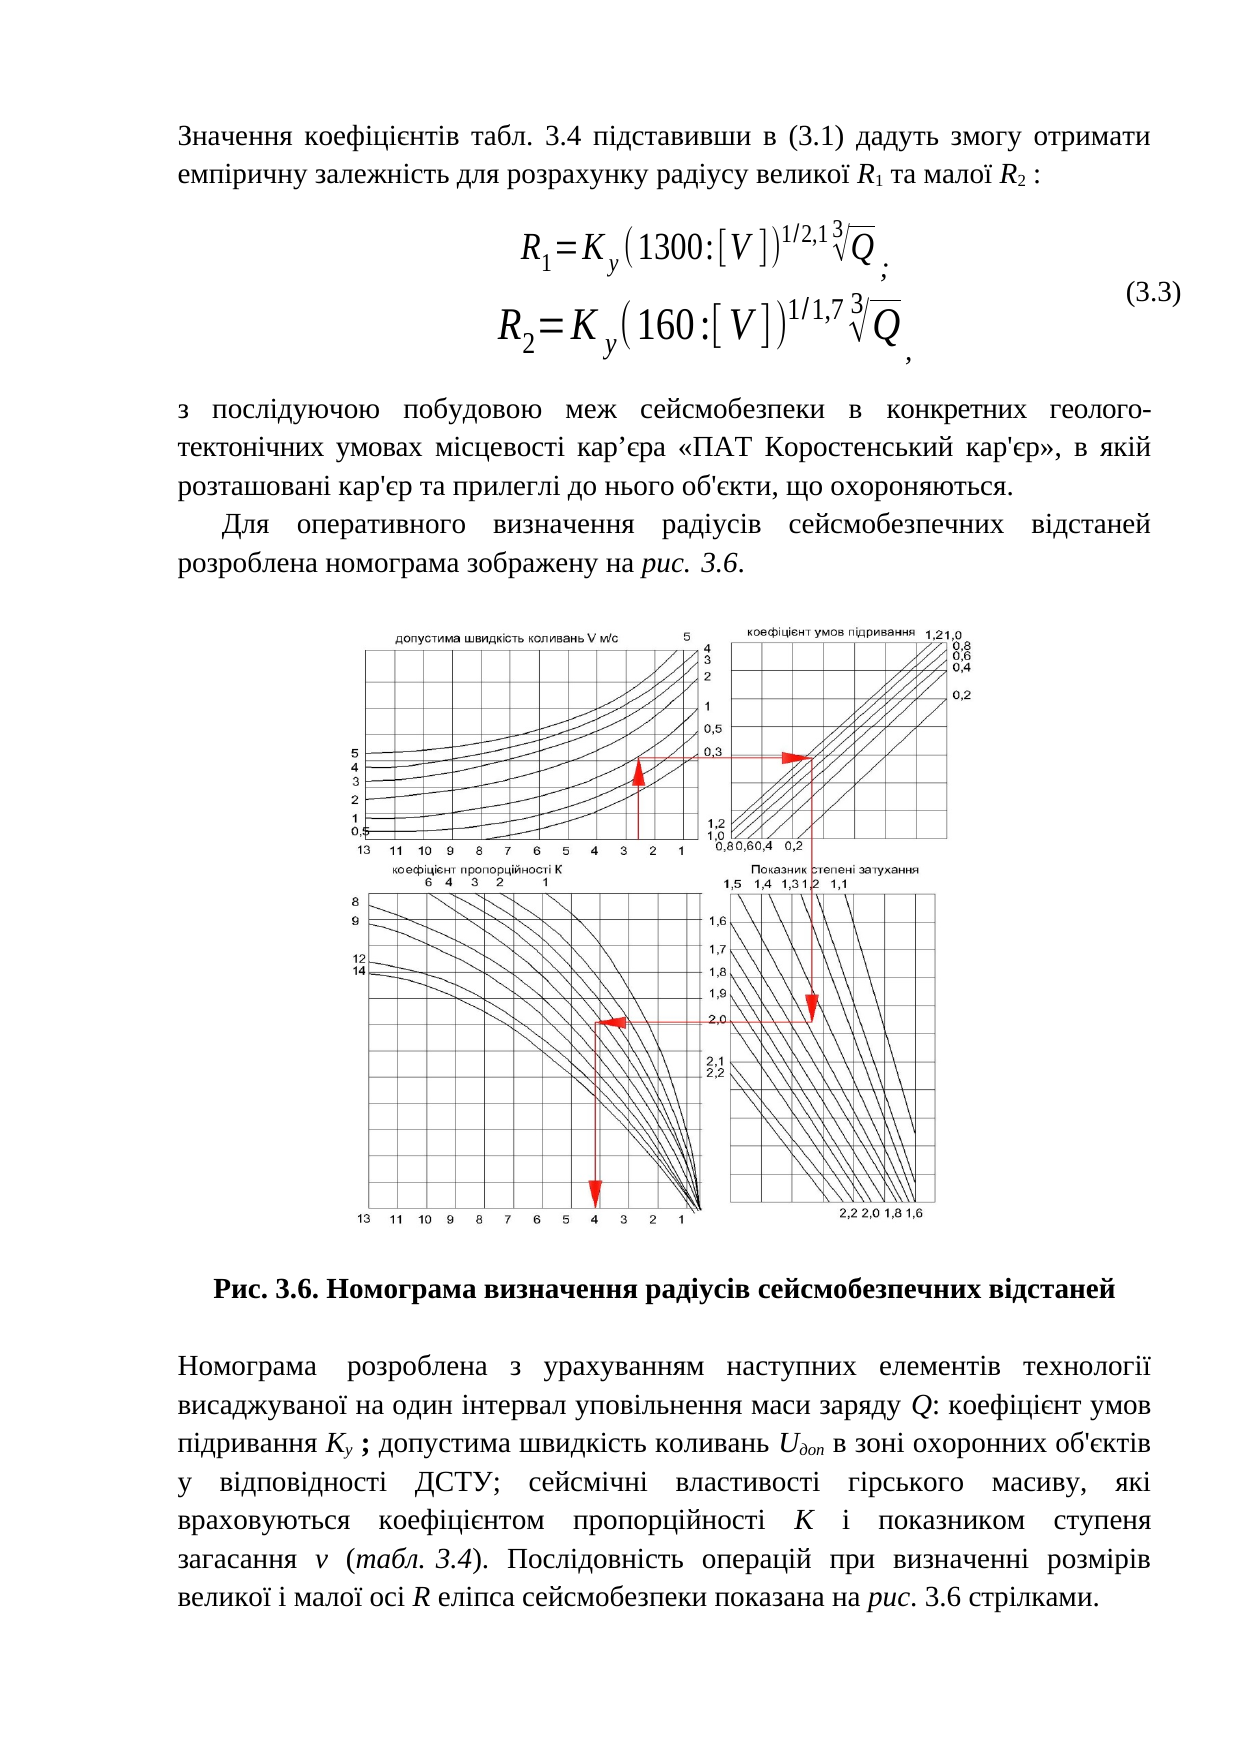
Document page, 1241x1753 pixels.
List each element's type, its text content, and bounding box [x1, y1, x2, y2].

text Значення коефіцієнтів табл. 3.4 підставивши в (3.1) дадуть змогу отримати емпіричну залежність для розрахунку радіусу великої R1 та малої R2 : [177, 118, 1152, 190]
text Номограма розроблена з урахуванням наступних елементів технології висаджуваної на один інтервал уповільнення маси заряду Q: коефіцієнт умов підривання Ку ; допустима швидкість коливань Uдоп в зоні охоронних об'єктів у відповідності ДСТУ; сейсмічні властивості гірського масиву, які враховуються коефіцієнтом пропорційності К і показником ступеня загасання v (табл. 3.4). Послідовність операцій при визначенні розмірів великої і малої осі R еліпса сейсмобезпеки показана на рис. 3.6 стрілками. [177, 1348, 1152, 1613]
text Рис. 3.6. Номограма визначення радіусів сейсмобезпечних відстаней [177, 1271, 1152, 1305]
picture [344, 622, 981, 1229]
text з послідуючою побудовою меж сейсмобезпеки в конкретних геолого-тектонічних умовах місцевості кар’єра «ПАТ Коростенський кар'єр», в якій розташовані кар'єр та прилеглі до нього об'єкти, що охороняються. [177, 391, 1152, 502]
table_header ; , [395, 216, 1015, 391]
text Для оперативного визначення радіусів сейсмобезпечних відстаней розроблена номограма зображену на рис. 3.6. [177, 507, 1152, 579]
table_header (3.3) [1015, 216, 1192, 391]
